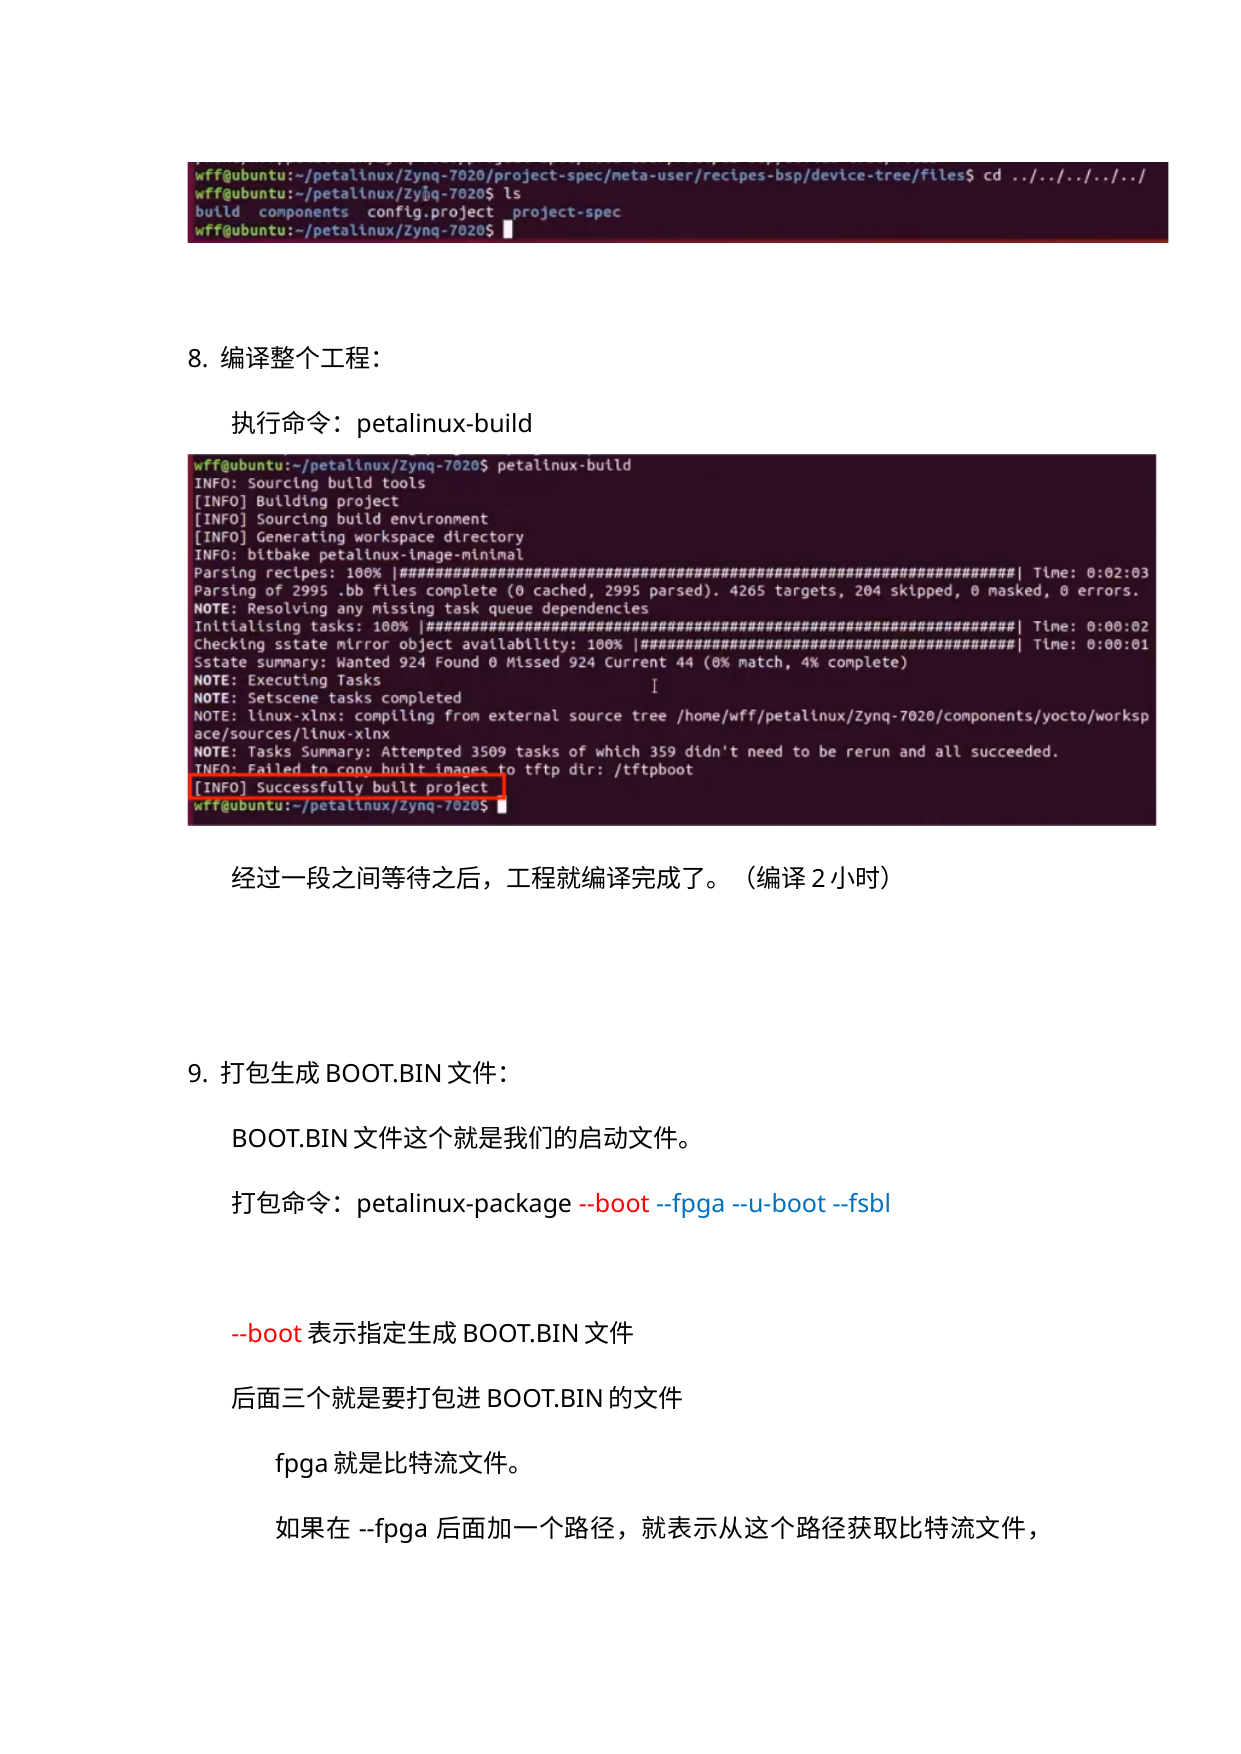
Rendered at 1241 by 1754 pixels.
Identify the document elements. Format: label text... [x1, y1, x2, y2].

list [231, 1494, 1053, 1559]
list 经过一段之间等待之后，工程就编译完成了。（编译2小时） [187, 844, 1053, 909]
list 编译整个工程： [187, 324, 1053, 389]
list BOOT.BIN文件这个就是我们的启动文件。 [187, 1104, 1053, 1169]
list --boot表示指定生成BOOT.BIN文件 [187, 1299, 1053, 1364]
list 执行命令：petalinux-build [187, 389, 1053, 454]
list fpga就是比特流文件。 [231, 1429, 1053, 1494]
list 后面三个就是要打包进BOOT.BIN的文件 [187, 1364, 1053, 1429]
list 打包生成BOOT.BIN文件： [187, 1039, 1053, 1104]
picture [187, 162, 1169, 243]
list 打包命令：petalinux-package --boot --fpga --u-boot --fsbl [187, 1169, 1053, 1234]
picture [187, 454, 1157, 826]
